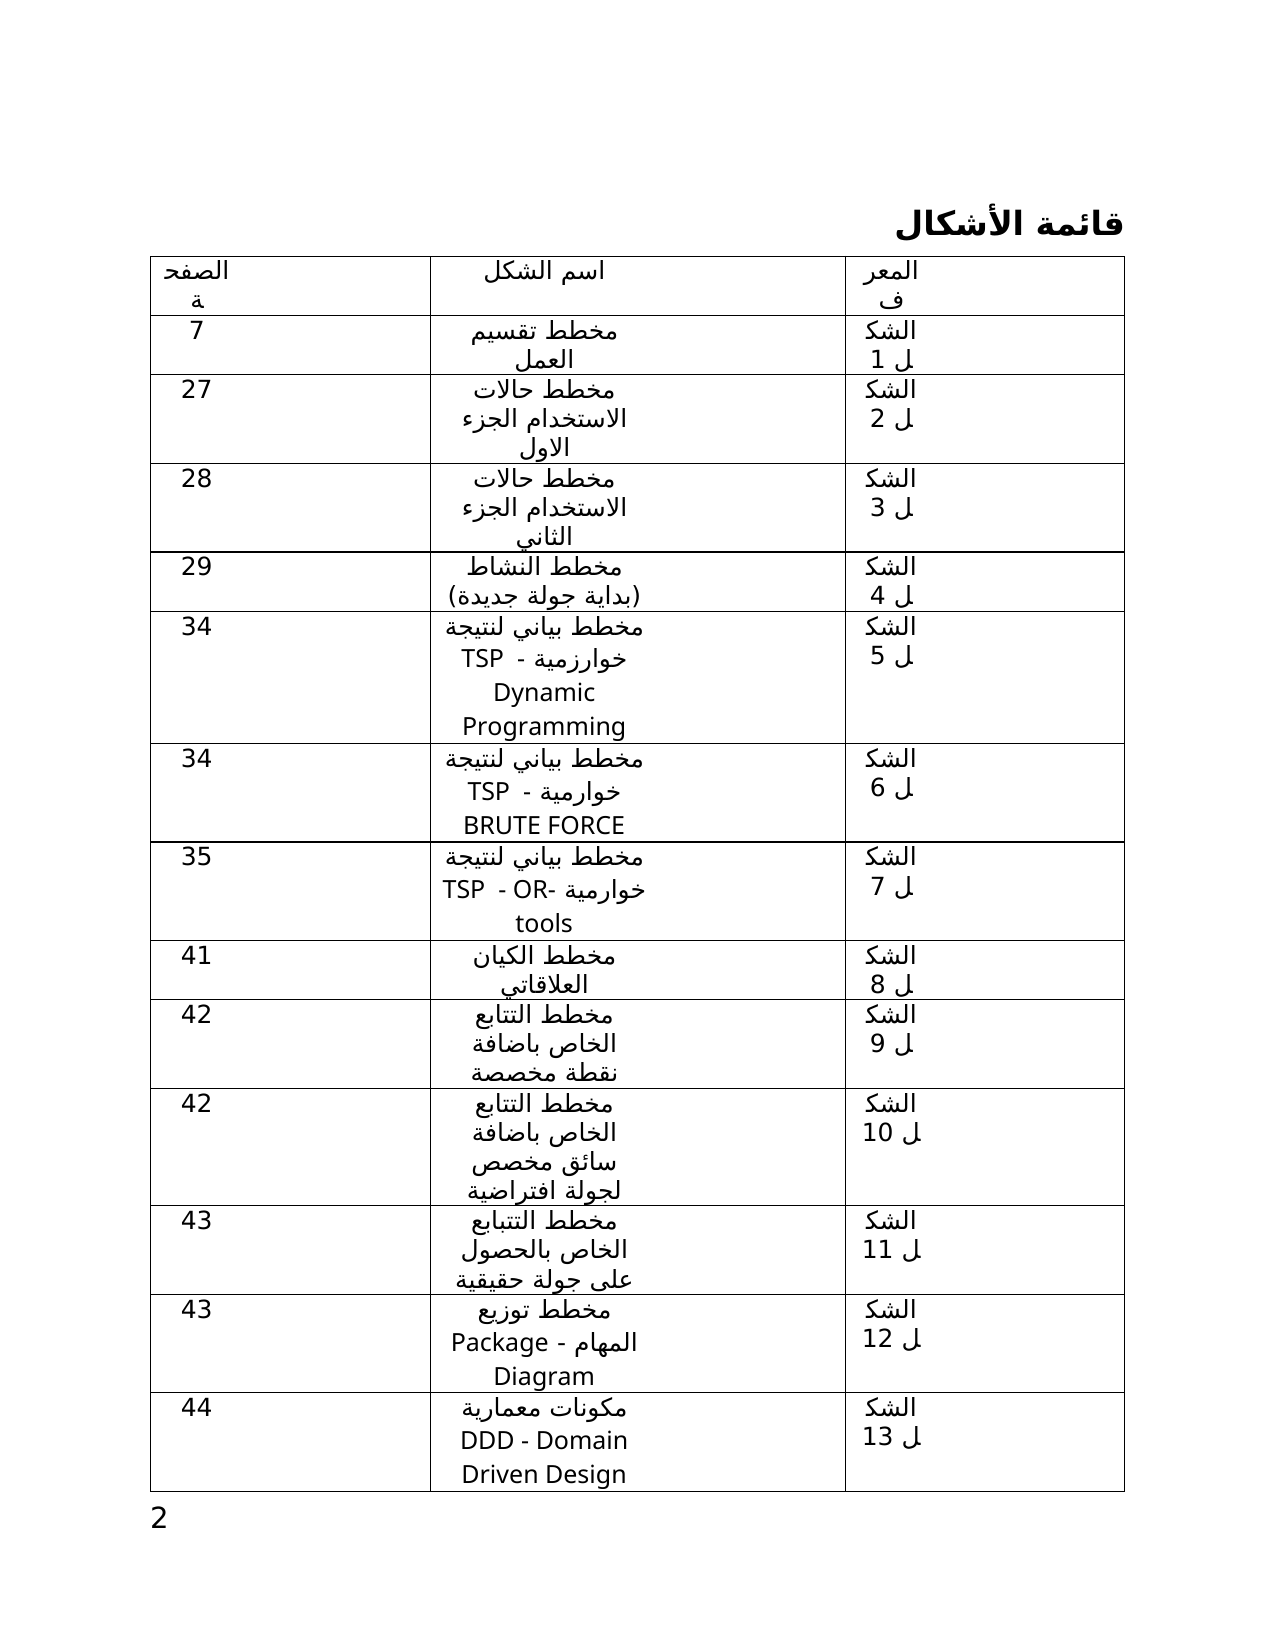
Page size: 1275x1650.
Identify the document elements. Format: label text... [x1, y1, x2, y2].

table_cell مكونات معمارية DDD - Domain Driven Design [431, 1393, 845, 1491]
table_cell 29 [151, 553, 430, 611]
table_cell 42 [151, 1000, 430, 1088]
table_cell مخطط بياني لنتيجة خوارزمية TSP - Dynamic Programming [431, 612, 845, 743]
table_cell 44 [151, 1393, 430, 1491]
table_cell 28 [151, 464, 430, 551]
table_cell مخطط حالات الاستخدام الجزء الثاني [431, 464, 845, 551]
table_header اسم الشكل [431, 257, 845, 315]
table_cell الشكل 13 [846, 1393, 1124, 1491]
table_cell الشكل 6 [846, 744, 1124, 841]
table_cell مخطط بياني لنتيجة خوارمية TSP - OR-tools [431, 843, 845, 940]
table_cell مخطط بياني لنتيجة خوارمية TSP - BRUTE FORCE [431, 744, 845, 841]
table_cell 41 [151, 941, 430, 999]
table_cell الشكل 10 [846, 1089, 1124, 1205]
table_cell الشكل 3 [846, 464, 1124, 551]
title قائمة الأشكال [150, 204, 1125, 243]
table_cell مخطط التتابع الخاص باضافة سائق مخصص لجولة افتراضية [431, 1089, 845, 1205]
table_cell مخطط تقسيم العمل [431, 316, 845, 374]
table_cell مخطط حالات الاستخدام الجزء الاول [431, 375, 845, 463]
table_cell الشكل 12 [846, 1295, 1124, 1392]
table_cell 7 [151, 316, 430, 374]
table_cell الشكل 4 [846, 553, 1124, 611]
table_header الصفحة [151, 257, 430, 315]
table_cell مخطط الكيان العلاقاتي [431, 941, 845, 999]
table_cell الشكل 5 [846, 612, 1124, 743]
table_cell الشكل 2 [846, 375, 1124, 463]
table_cell الشكل 8 [846, 941, 1124, 999]
table_cell مخطط النشاط (بداية جولة جديدة) [431, 553, 845, 611]
table_cell مخطط التتابع الخاص باضافة نقطة مخصصة [431, 1000, 845, 1088]
table_cell الشكل 7 [846, 843, 1124, 940]
table_cell 43 [151, 1295, 430, 1392]
table_cell الشكل 1 [846, 316, 1124, 374]
table_cell مخطط توزيع المهام - Package Diagram [431, 1295, 845, 1392]
table_cell 27 [151, 375, 430, 463]
table_cell 34 [151, 744, 430, 841]
table_cell 34 [151, 612, 430, 743]
table_cell مخطط التتبابع الخاص بالحصول على جولة حقيقية [431, 1206, 845, 1294]
table_cell الشكل 9 [846, 1000, 1124, 1088]
table_cell 43 [151, 1206, 430, 1294]
table_cell 42 [151, 1089, 430, 1205]
table_cell 35 [151, 843, 430, 940]
table_cell الشكل 11 [846, 1206, 1124, 1294]
table_header المعرف [846, 257, 1124, 315]
